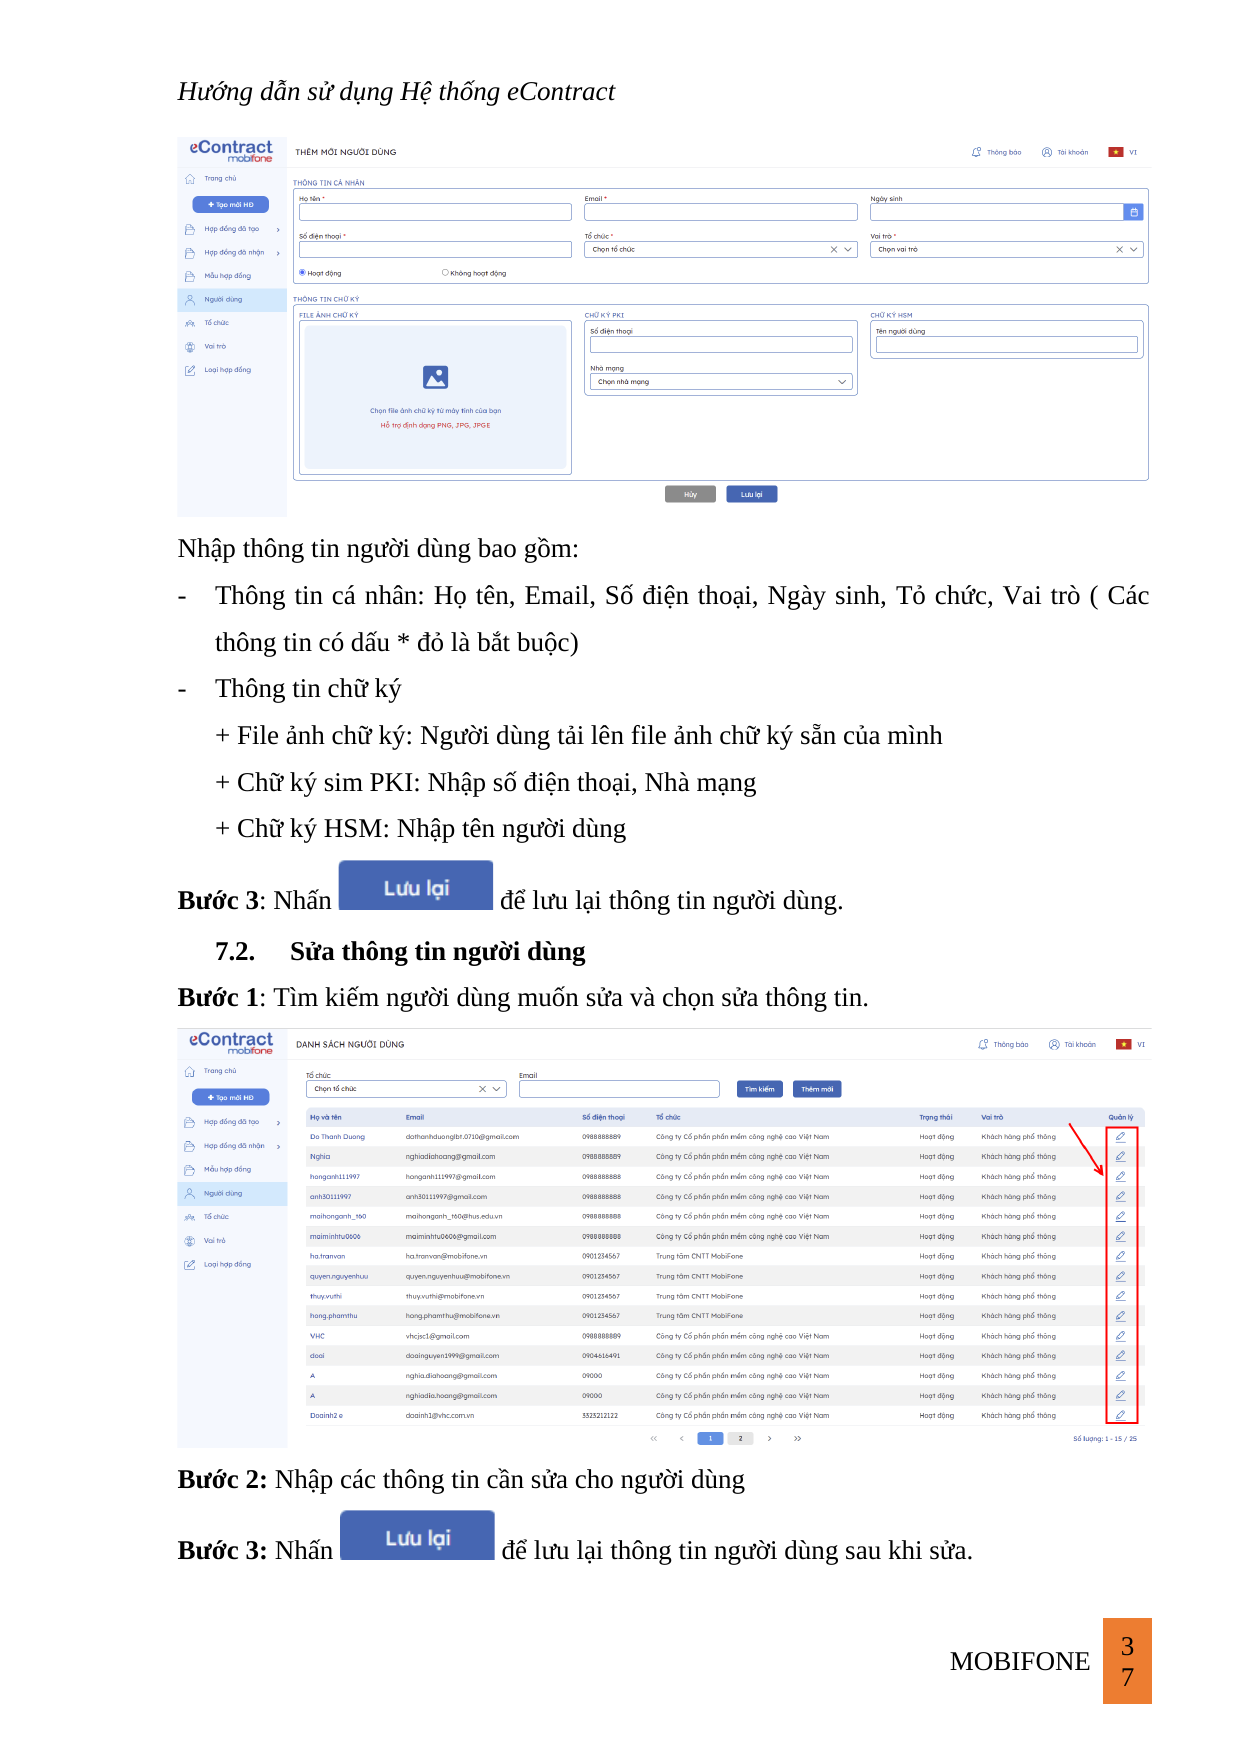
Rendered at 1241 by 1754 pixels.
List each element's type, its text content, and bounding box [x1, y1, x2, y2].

text Bước 1: Tìm kiếm người dùng muốn sửa và chọn sửa thông tin. [177, 981, 1152, 1013]
picture [338, 859, 494, 910]
list + File ảnh chữ ký: Người dùng tải lên file ảnh chữ ký sẵn của mình [215, 719, 1152, 750]
list + Chữ ký sim PKI: Nhập số điện thoại, Nhà mạng [215, 766, 1152, 797]
picture [177, 1028, 1152, 1448]
text Bước 3: Nhấn để lưu lại thông tin người dùng sau khi sửa. [177, 1509, 1152, 1565]
list Thông tin cá nhân: Họ tên, Email, Số điện thoại, Ngày sinh, Tỏ chức, Vai trò ( Các thông tin có dấu * đỏ là bắt buộc) [177, 579, 1152, 657]
text Nhập thông tin người dùng bao gồm: [177, 533, 1152, 564]
text Bước 3: Nhấn để lưu lại thông tin người dùng. [177, 859, 1152, 915]
picture [340, 1509, 495, 1560]
text Bước 2: Nhập các thông tin cần sửa cho người dùng [177, 1463, 1152, 1494]
list Thông tin chữ ký [177, 673, 1152, 704]
picture [177, 137, 1152, 517]
subtitle Sửa thông tin người dùng [215, 935, 1152, 966]
list + Chữ ký HSM: Nhập tên người dùng [215, 813, 1152, 844]
